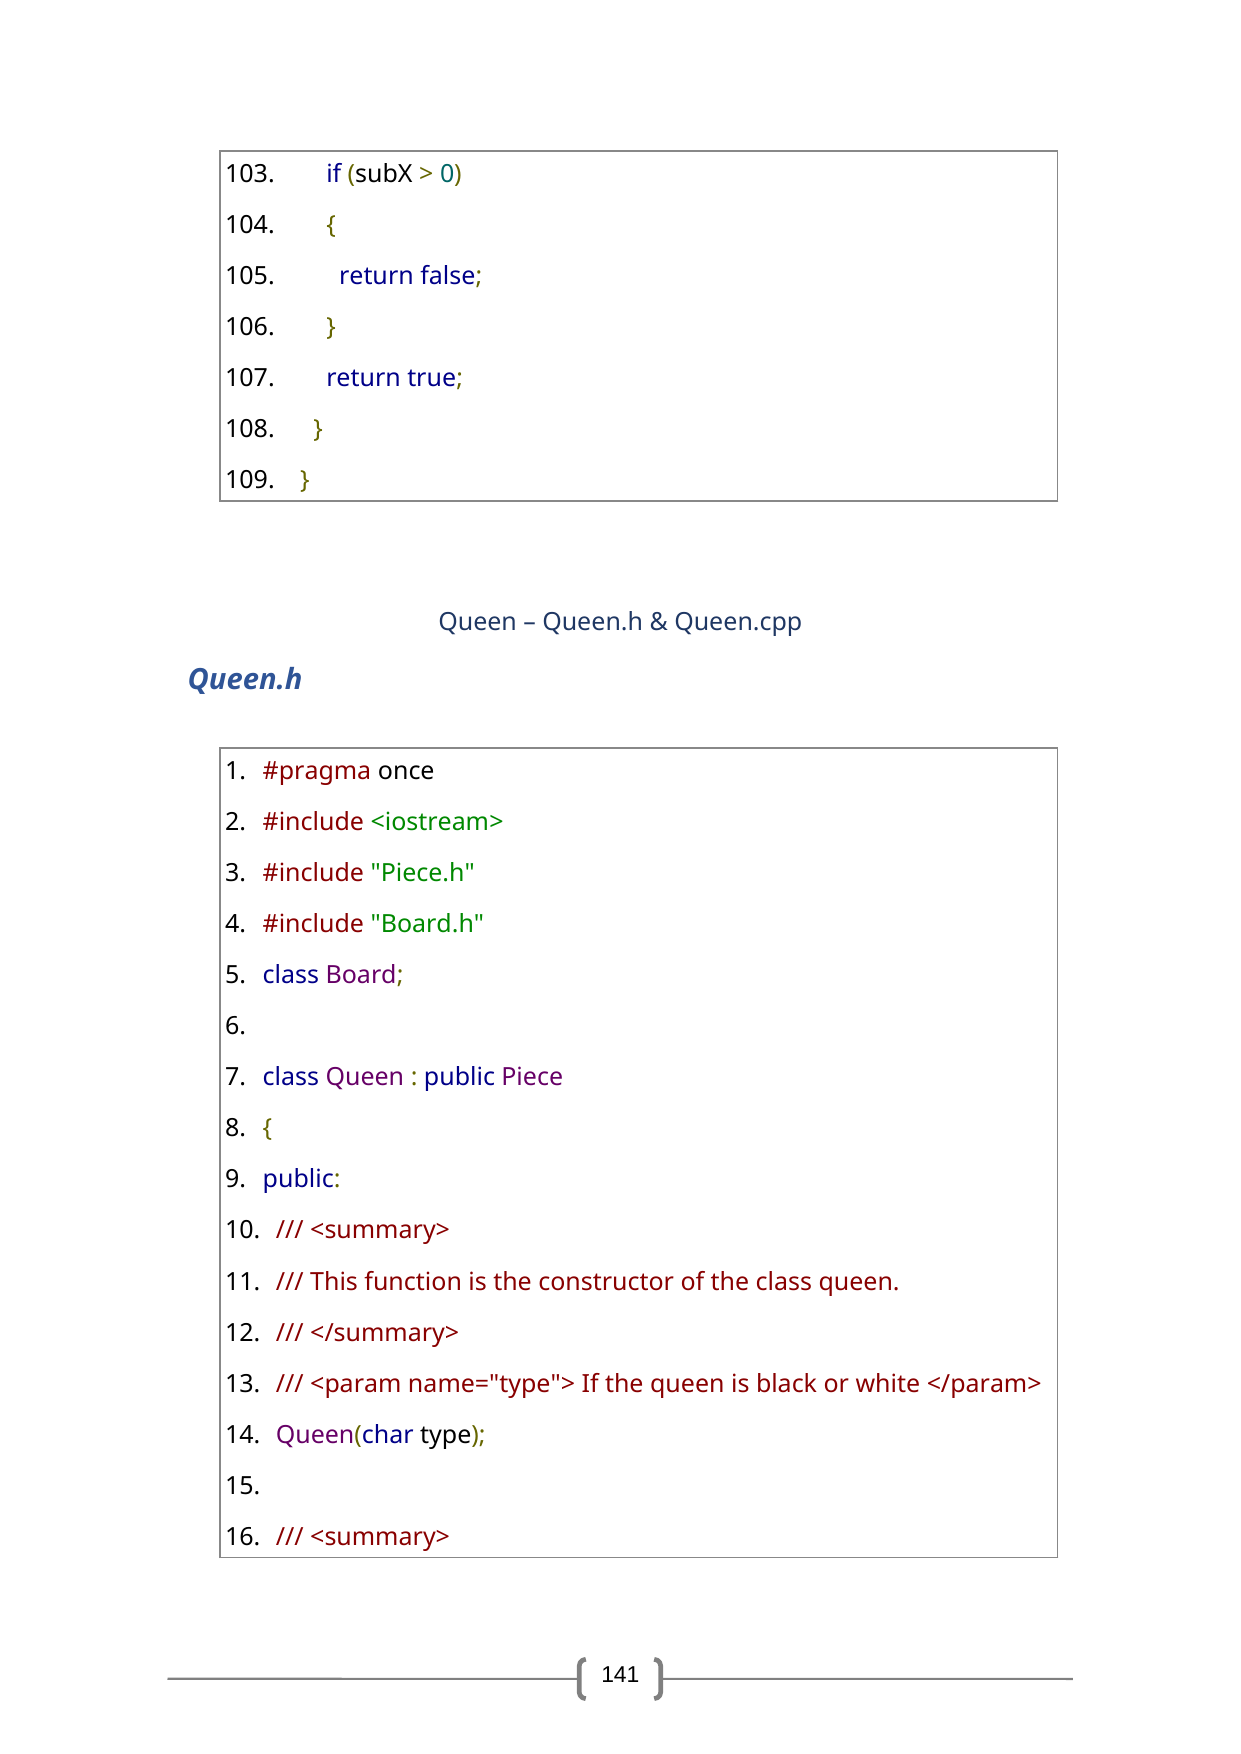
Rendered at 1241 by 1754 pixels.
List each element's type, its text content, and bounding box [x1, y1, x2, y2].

list class Board; [221, 951, 1057, 991]
list /// <param name="type"> If the queen is black or white </param> [221, 1359, 1057, 1399]
list public: [221, 1155, 1057, 1195]
list if (subX > 0) [221, 152, 1057, 190]
list /// <summary> [221, 1206, 1057, 1246]
list /// This function is the constructor of the class queen. [221, 1257, 1057, 1297]
list #include "Board.h" [221, 900, 1057, 940]
list /// <summary> [221, 1513, 1057, 1557]
list } [221, 303, 1057, 343]
list { [221, 201, 1057, 241]
list return false; [221, 252, 1057, 292]
list class Queen : public Piece [221, 1053, 1057, 1093]
subtitle Queen.h [187, 658, 1053, 698]
list } [221, 405, 1057, 445]
list } [221, 456, 1057, 500]
list { [221, 1104, 1057, 1144]
list #include "Piece.h" [221, 849, 1057, 889]
list return true; [221, 354, 1057, 394]
list Queen(char type); [221, 1411, 1057, 1450]
list #include <iostream> [221, 798, 1057, 838]
list /// </summary> [221, 1308, 1057, 1348]
subtitle Queen – Queen.h & Queen.cpp [187, 603, 1053, 637]
list #pragma once [221, 749, 1057, 787]
